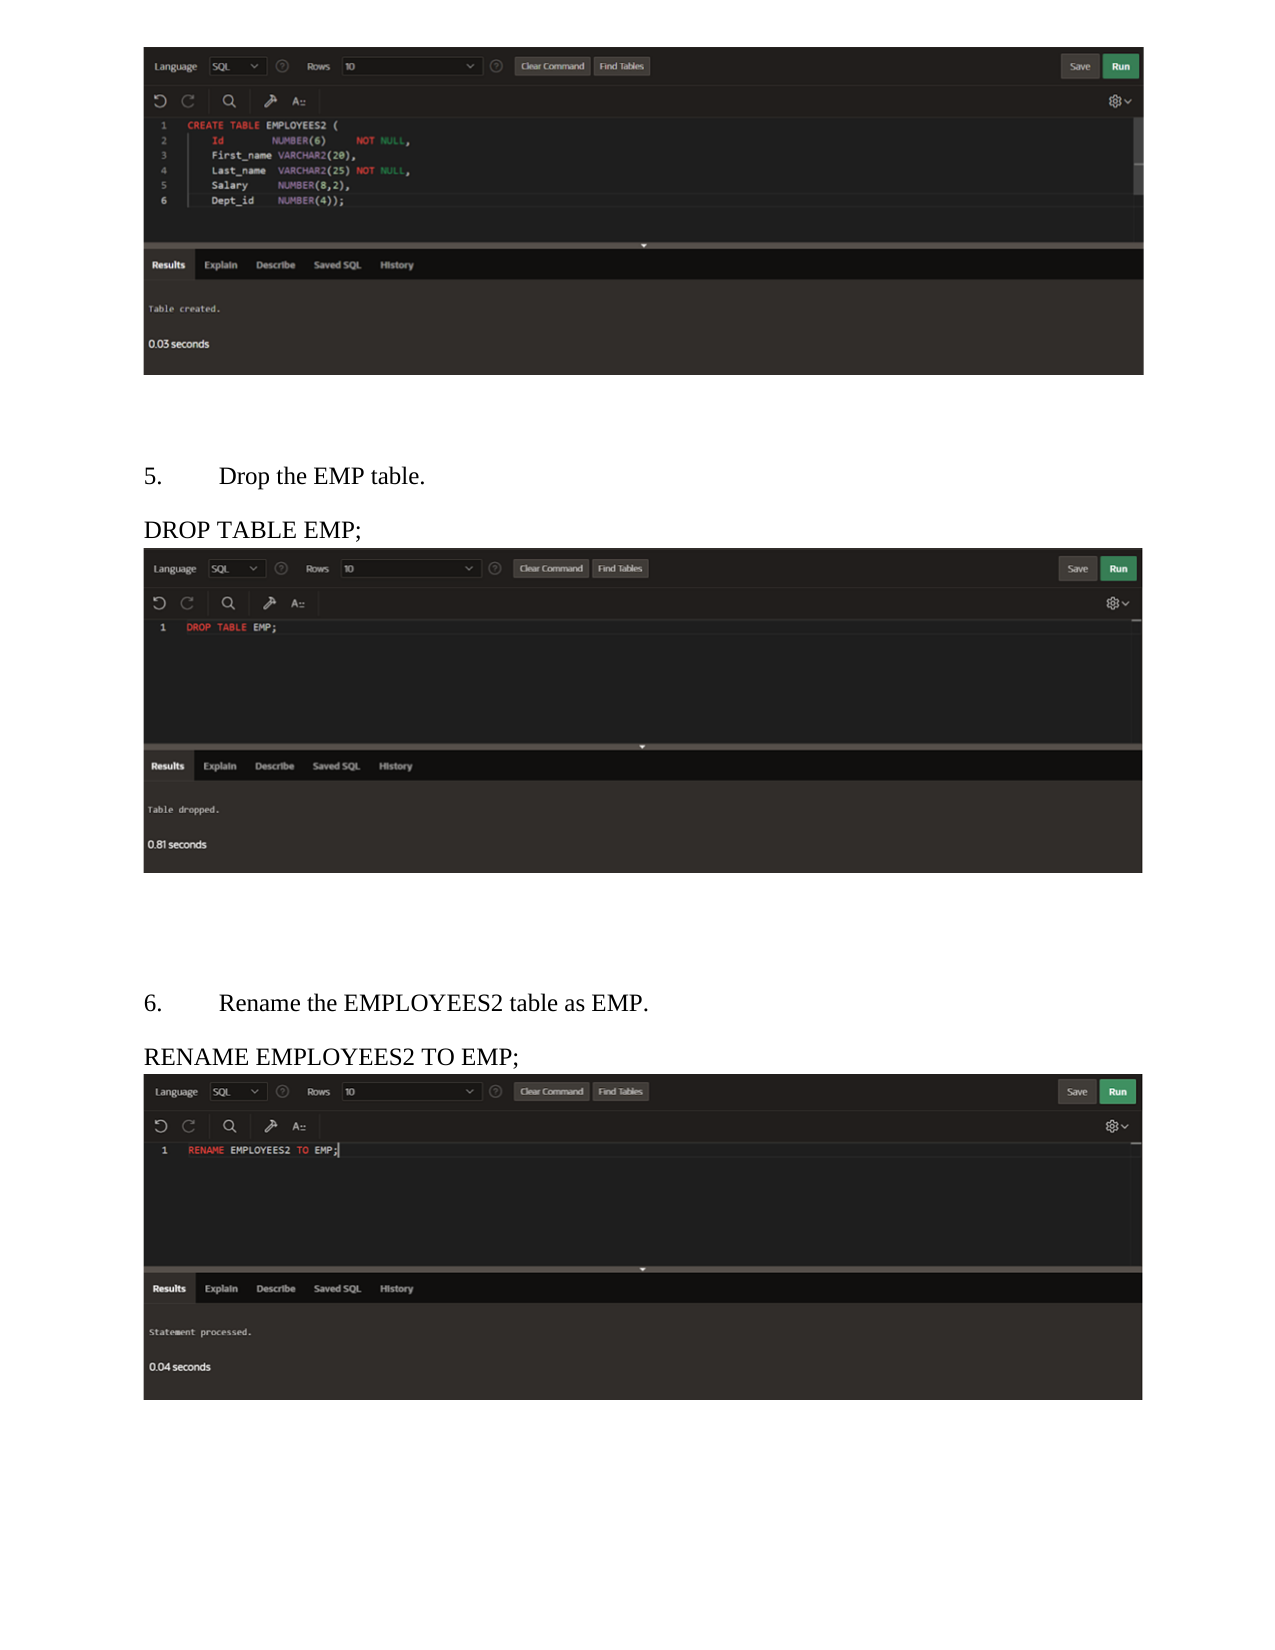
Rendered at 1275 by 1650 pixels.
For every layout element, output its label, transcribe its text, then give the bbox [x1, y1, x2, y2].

list Drop the EMP table. [143, 461, 1144, 490]
text DROP TABLE EMP; [144, 515, 1144, 544]
picture [143, 548, 1144, 873]
picture [143, 1074, 1144, 1400]
text RENAME EMPLOYEES2 TO EMP; [144, 1042, 1144, 1071]
list Rename the EMPLOYEES2 table as EMP. [143, 988, 1144, 1017]
picture [143, 47, 1144, 375]
